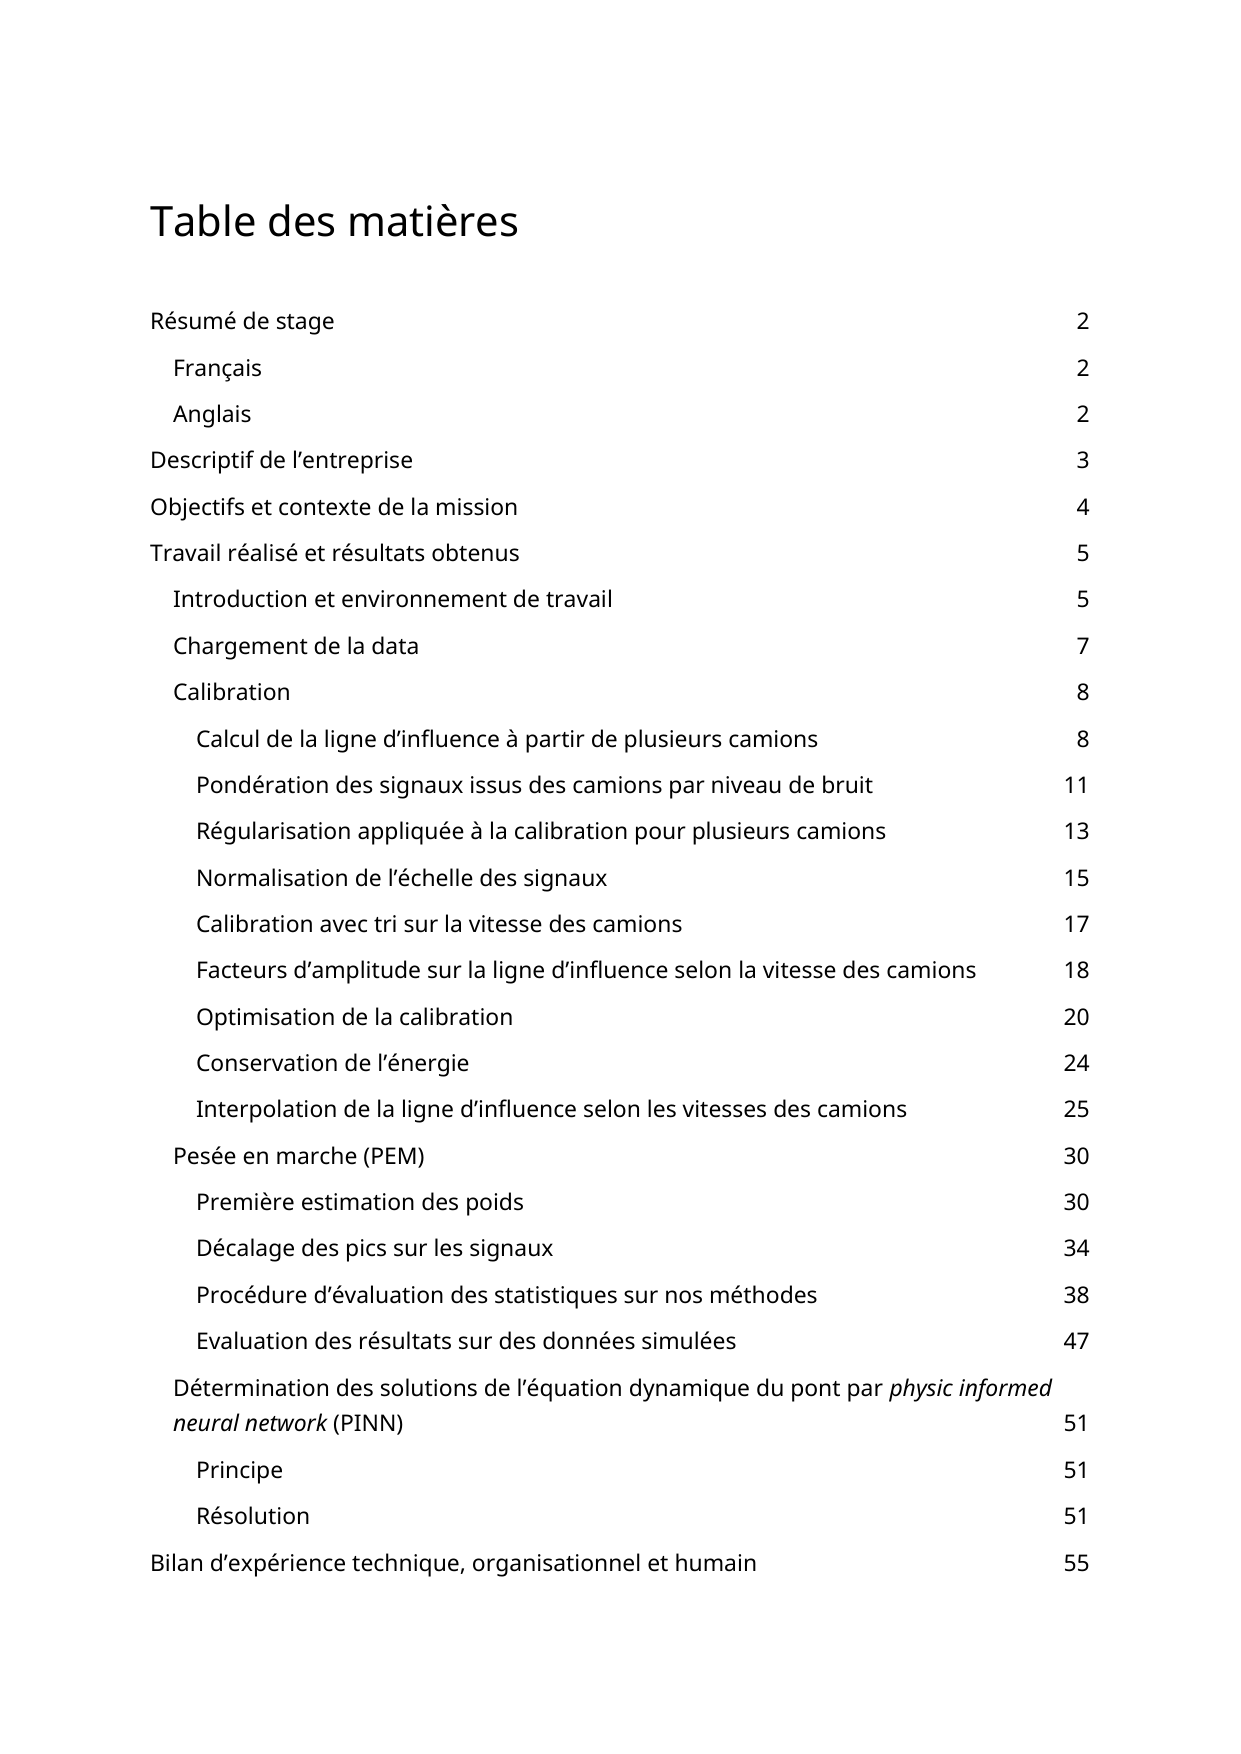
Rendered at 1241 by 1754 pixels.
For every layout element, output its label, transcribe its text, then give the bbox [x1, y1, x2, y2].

subtitle Table des matières [150, 192, 1090, 248]
